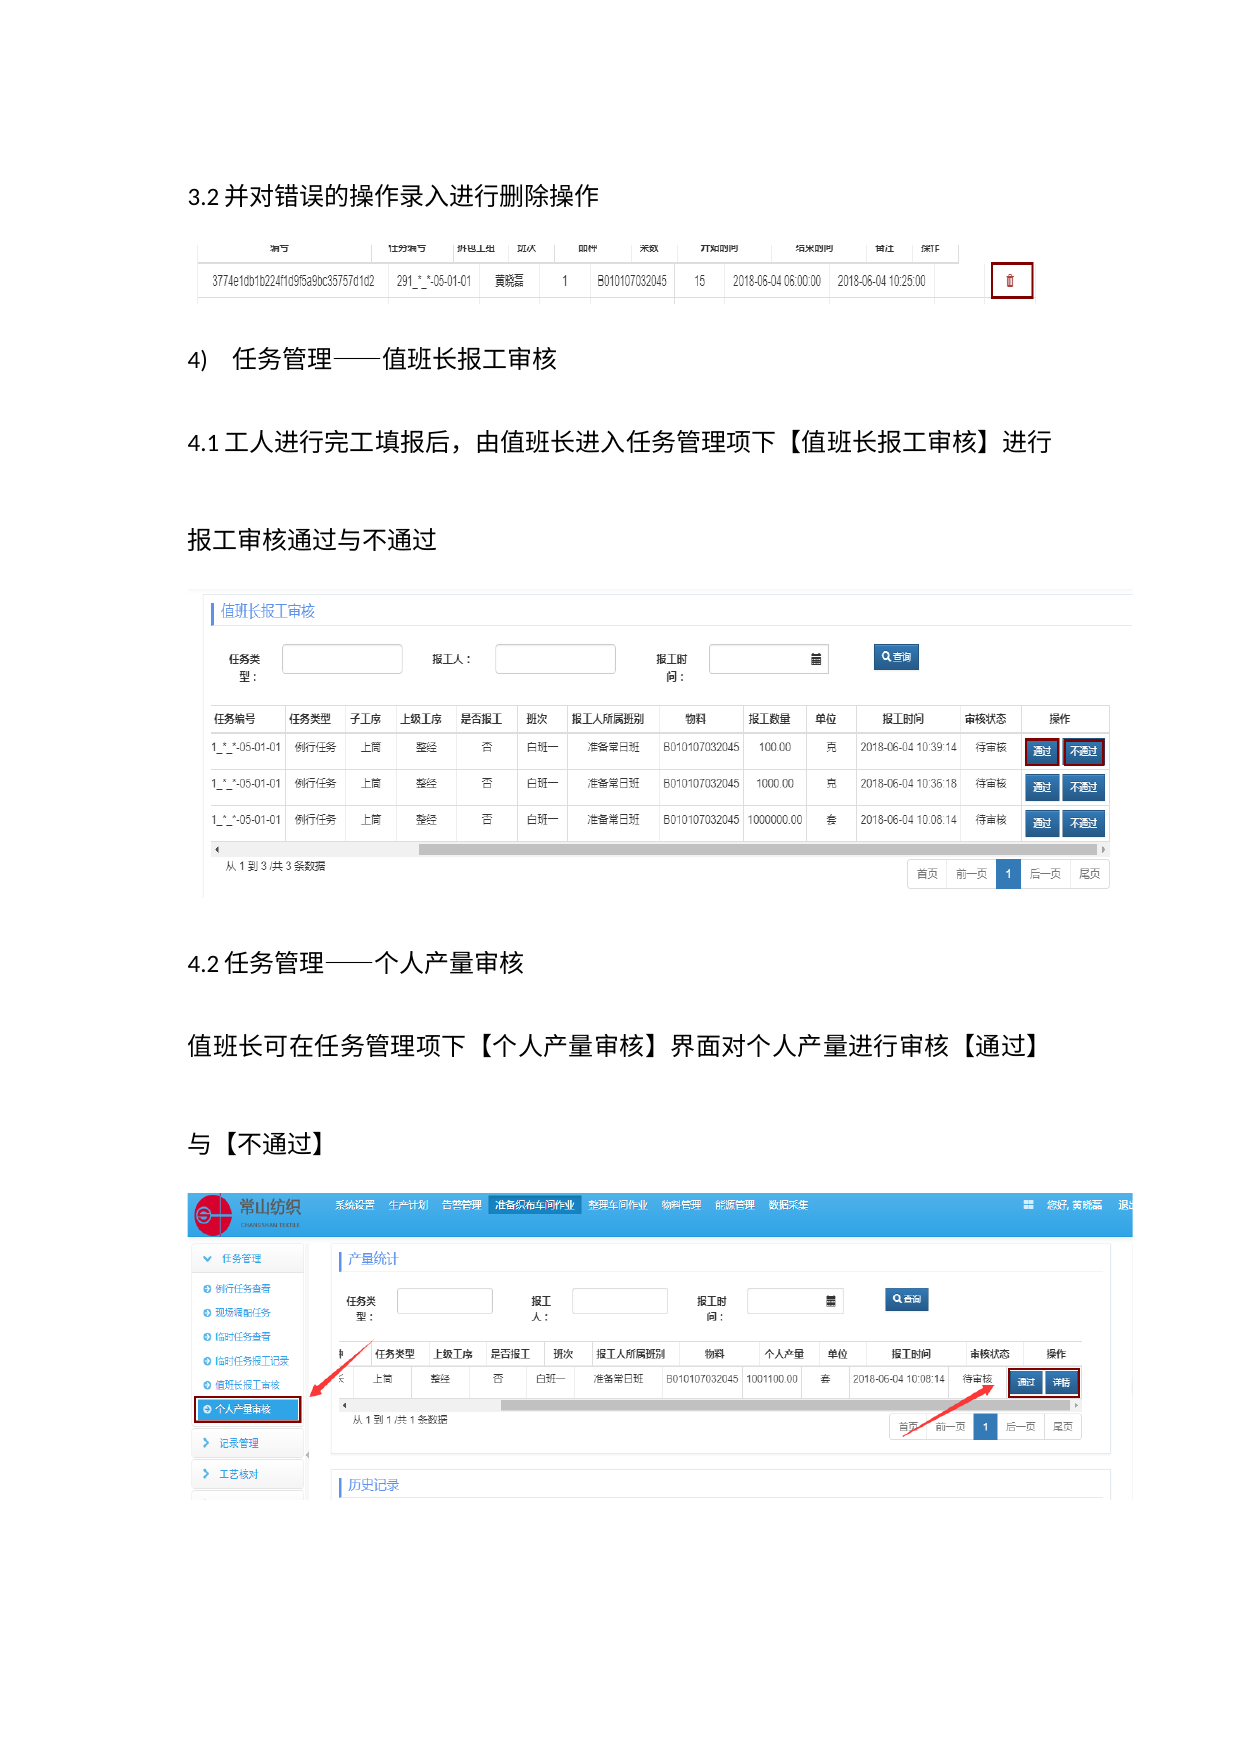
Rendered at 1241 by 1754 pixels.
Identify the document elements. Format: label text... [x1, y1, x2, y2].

picture [187, 1193, 1133, 1500]
text 3.2并对错误的操作录入进行删除操作 [187, 162, 1053, 227]
text 值班长可在任务管理项下【个人产量审核】界面对个人产量进行审核【通过】与【不通过】 [187, 1012, 1053, 1175]
picture [187, 245, 1048, 304]
text 4.1工人进行完工填报后，由值班长进入任务管理项下【值班长报工审核】进行报工审核通过与不通过 [187, 408, 1053, 571]
picture [187, 589, 1133, 898]
text 4.2任务管理——个人产量审核 [187, 929, 1053, 994]
list 任务管理——值班长报工审核 [187, 325, 1053, 390]
